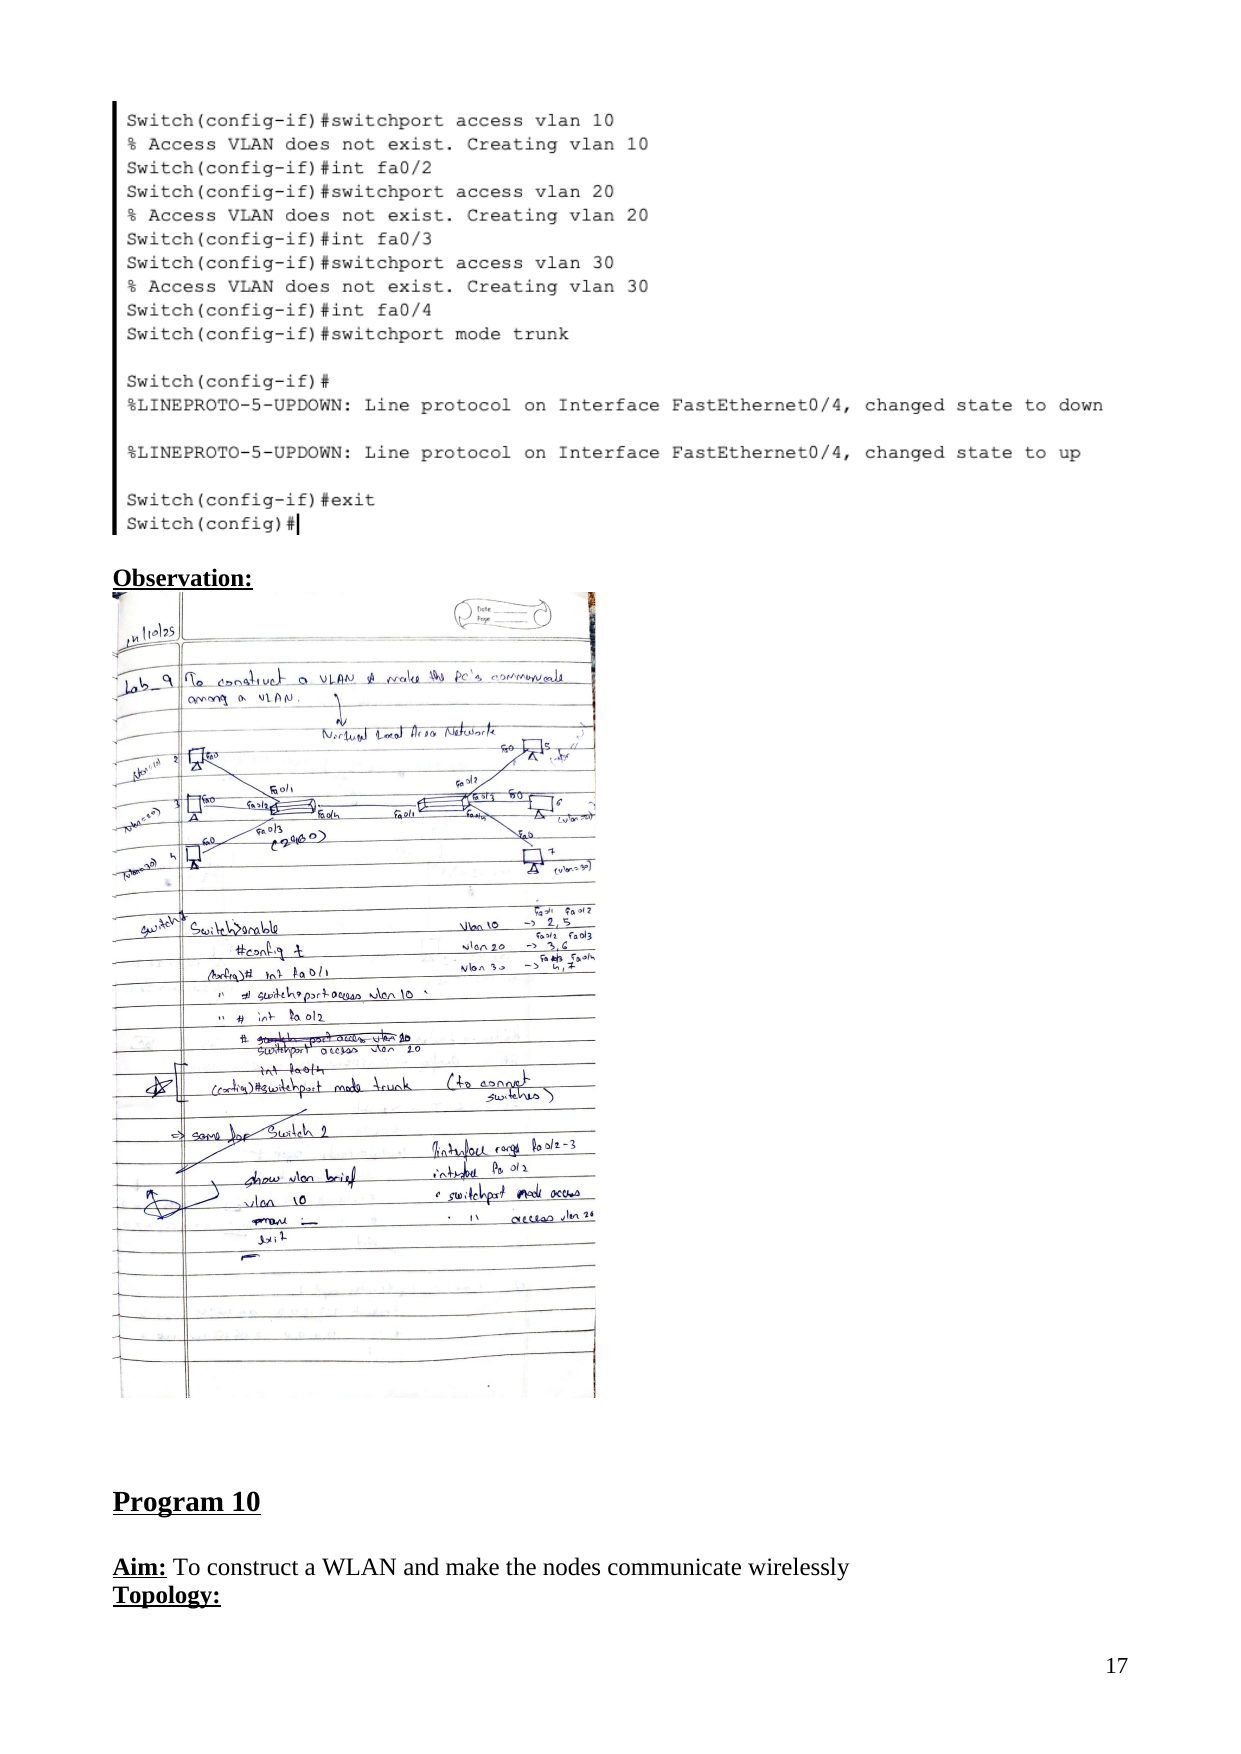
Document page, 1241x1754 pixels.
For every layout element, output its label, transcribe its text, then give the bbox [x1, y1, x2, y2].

picture [112, 101, 1128, 535]
text Aim: To construct a WLAN and make the nodes communicate wirelessly Topology: [112, 1518, 1128, 1609]
picture [112, 592, 596, 1398]
text Program 10 [112, 1484, 1128, 1518]
text Observation: [112, 563, 1128, 592]
